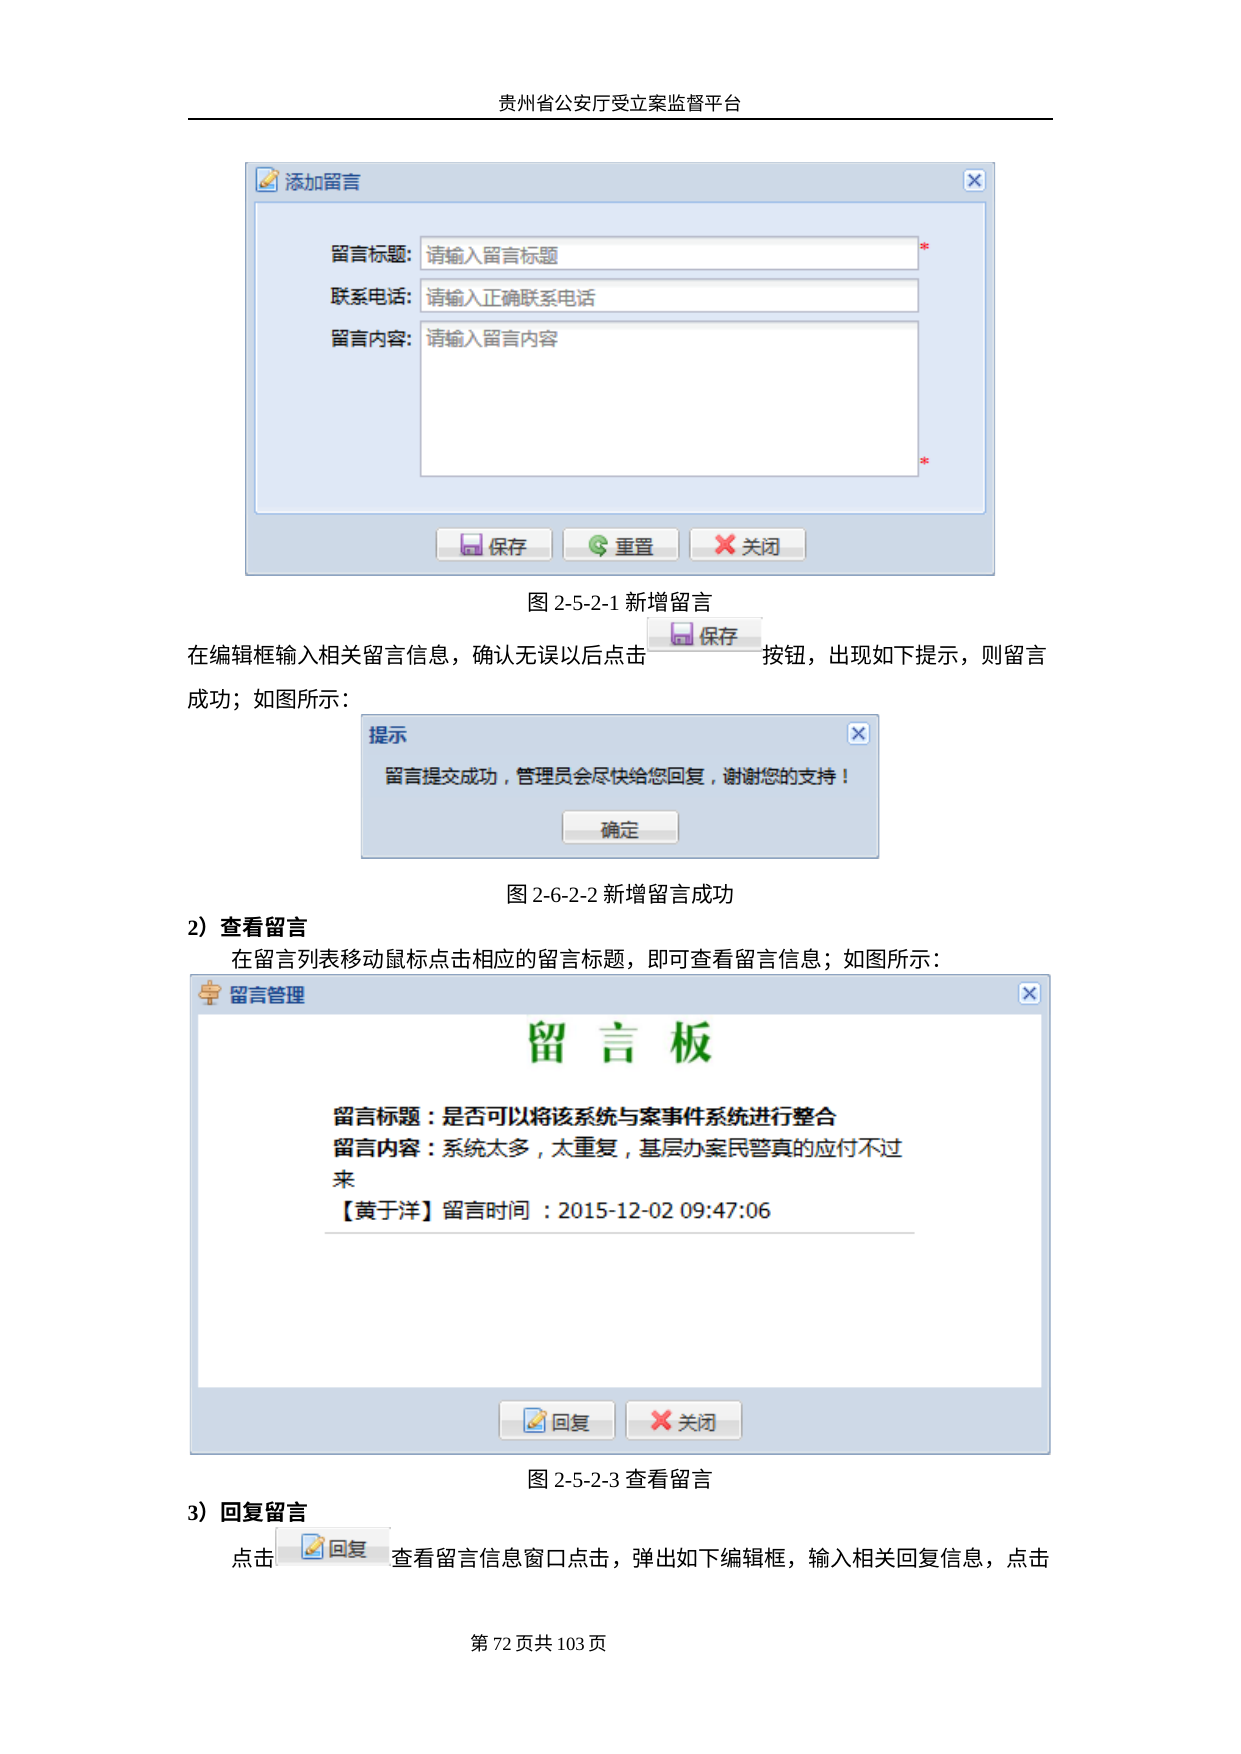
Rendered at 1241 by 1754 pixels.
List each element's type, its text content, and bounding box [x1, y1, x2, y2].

text 2）查看留言 [187, 909, 1053, 942]
text 3）回复留言 [187, 1494, 1053, 1527]
text 图2-5-2-1 新增留言 [187, 584, 1053, 617]
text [187, 1527, 1053, 1592]
picture [275, 1527, 391, 1566]
picture [360, 714, 880, 859]
picture [189, 974, 1051, 1455]
picture [646, 617, 763, 652]
picture [245, 162, 995, 576]
text 在留言列表移动鼠标点击相应的留言标题，即可查看留言信息；如图所示： [187, 942, 1053, 974]
text 图2-6-2-2 新增留言成功 [187, 877, 1053, 909]
text 图2-5-2-3 查看留言 [187, 1462, 1053, 1494]
text 在编辑框输入相关留言信息，确认无误以后点击按钮，出现如下提示，则留言成功；如图所示： [187, 617, 1053, 714]
